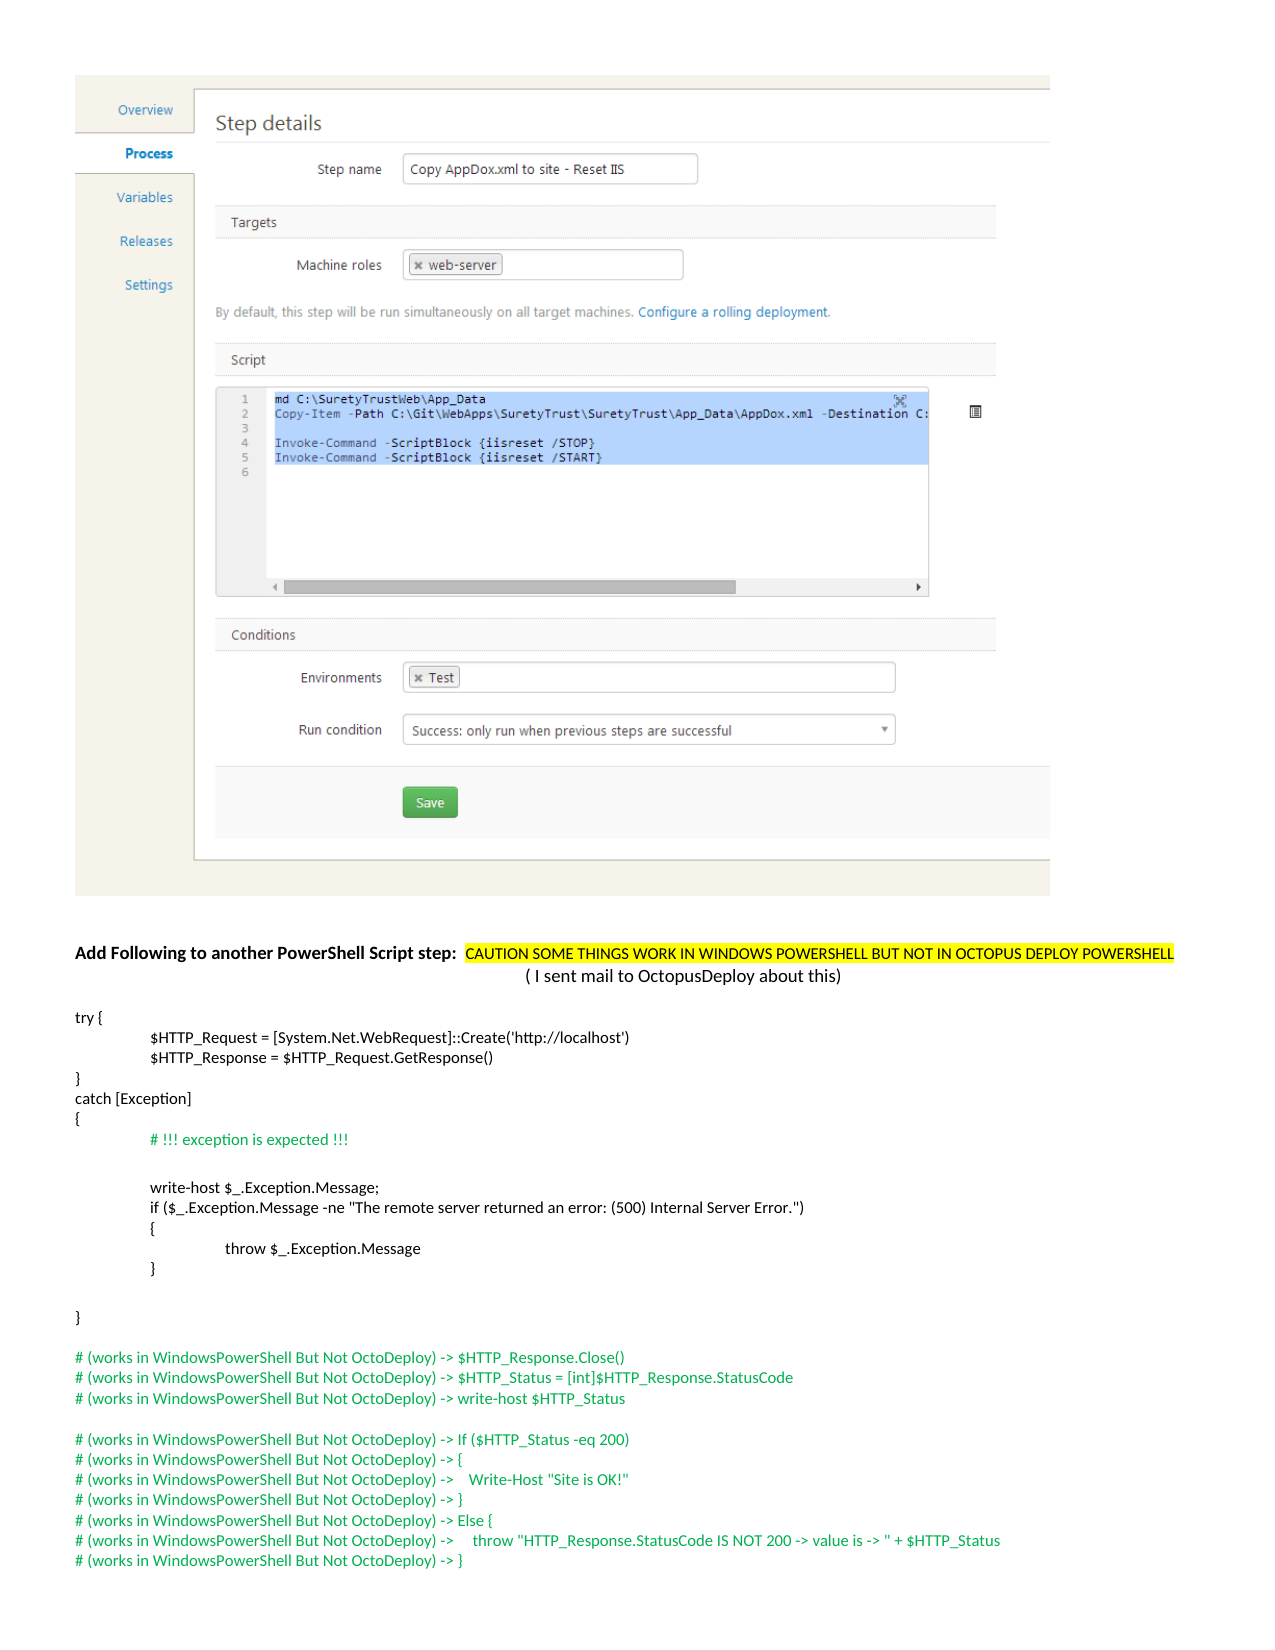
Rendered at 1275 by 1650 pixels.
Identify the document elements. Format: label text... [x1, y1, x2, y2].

text try { [75, 1007, 1200, 1027]
text # (works in WindowsPowerShell But Not OctoDeploy) -> $HTTP_Response.Close() [75, 1347, 1200, 1368]
text $HTTP_Request = [System.Net.WebRequest]::Create('http://localhost') [75, 1027, 1200, 1048]
text throw $_.Exception.Message [75, 1238, 1200, 1258]
text { [75, 1109, 1200, 1129]
text # (works in WindowsPowerShell But Not OctoDeploy) -> { [75, 1449, 1200, 1469]
text } [75, 1258, 1200, 1279]
text { [75, 1218, 1200, 1238]
text # (works in WindowsPowerShell But Not OctoDeploy) -> write-host $HTTP_Status [75, 1388, 1200, 1408]
text # (works in WindowsPowerShell But Not OctoDeploy) -> Write-Host "Site is OK!" [75, 1469, 1200, 1490]
text } [75, 1307, 1200, 1327]
picture [75, 75, 1050, 896]
text # !!! exception is expected !!! [75, 1129, 1200, 1149]
text ( I sent mail to OctopusDeploy about this) [450, 964, 1200, 987]
text Add Following to another PowerShell Script step: CAUTION SOME THINGS WORK IN WINDOWS POWERSHELL BUT NOT IN OCTOPUS DEPLOY POWERSHELL [75, 941, 1200, 964]
text # (works in WindowsPowerShell But Not OctoDeploy) -> Else { [75, 1510, 1200, 1530]
text write-host $_.Exception.Message; [75, 1177, 1200, 1198]
text $HTTP_Response = $HTTP_Request.GetResponse() [75, 1048, 1200, 1068]
text if ($_.Exception.Message -ne "The remote server returned an error: (500) Internal Server Error.") [75, 1198, 1200, 1218]
text # (works in WindowsPowerShell But Not OctoDeploy) -> $HTTP_Status = [int]$HTTP_Response.StatusCode [75, 1368, 1200, 1388]
text # (works in WindowsPowerShell But Not OctoDeploy) -> throw "HTTP_Response.StatusCode IS NOT 200 -> value is -> " + $HTTP_Status [75, 1530, 1200, 1551]
text catch [Exception] [75, 1088, 1200, 1109]
text } [75, 1068, 1200, 1088]
text # (works in WindowsPowerShell But Not OctoDeploy) -> } [75, 1551, 1200, 1571]
text # (works in WindowsPowerShell But Not OctoDeploy) -> If ($HTTP_Status -eq 200) [75, 1429, 1200, 1449]
text # (works in WindowsPowerShell But Not OctoDeploy) -> } [75, 1490, 1200, 1510]
